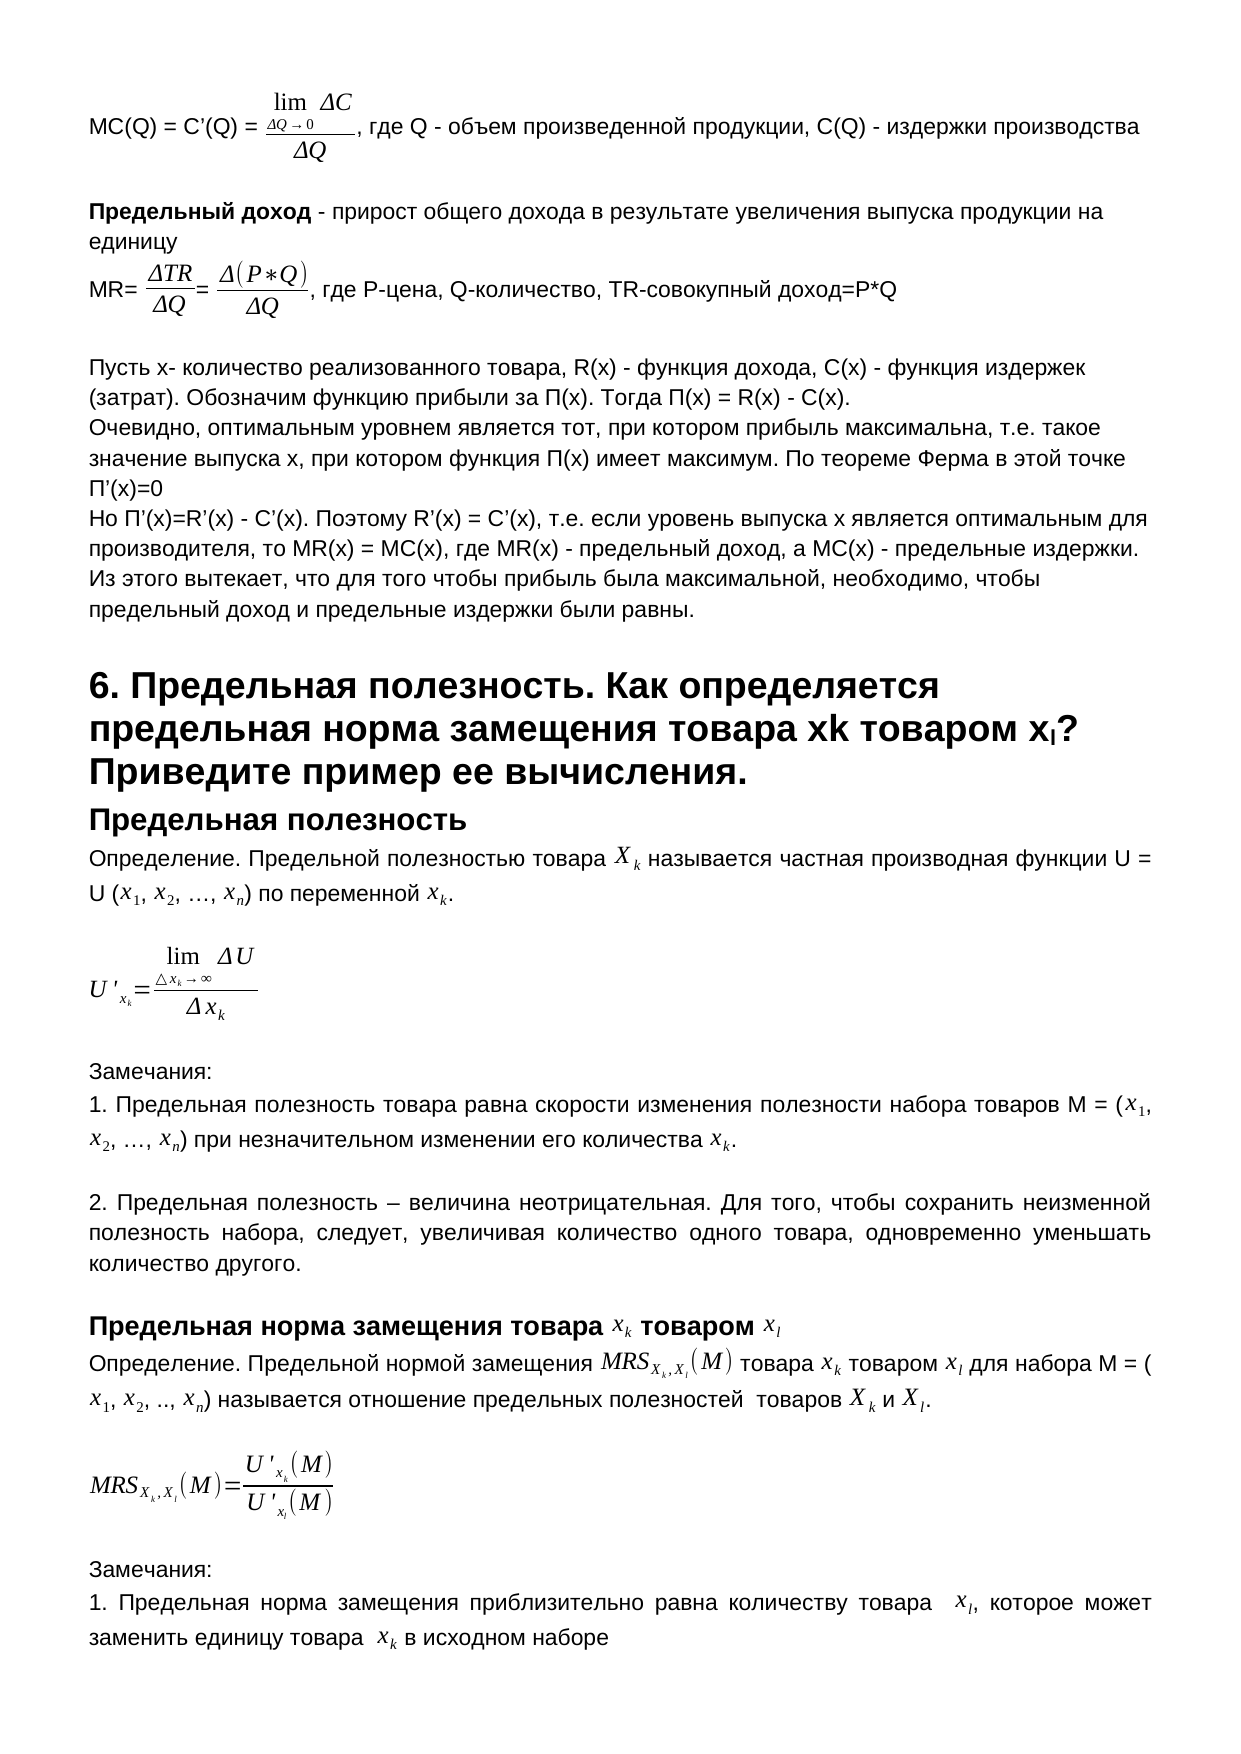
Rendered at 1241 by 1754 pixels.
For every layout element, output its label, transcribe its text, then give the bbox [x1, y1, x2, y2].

text Предельный доход - прирост общего дохода в результате увеличения выпуска продукции на единицу [88, 198, 1152, 255]
text Пусть х- количество реализованного товара, R(x) - функция дохода, C(x) - функция издержек (затрат). Обозначим функцию прибыли за П(х). Тогда П(х) = R(x) - C(x). [88, 354, 1152, 410]
text MC(Q) = C’(Q) = , где Q - объем произведенной продукции, C(Q) - издержки производства [88, 88, 1152, 164]
subtitle 6. Предельная полезность. Как определяется предельная норма замещения товара xk товаром xl? Приведите пример ее вычисления. [88, 663, 1152, 793]
text Замечания: [88, 1058, 1152, 1084]
text MR= = , где Р-цена, Q-количество, TR-совокупный доход=P*Q [88, 258, 1152, 320]
text Замечания: [88, 1556, 1152, 1582]
text Из этого вытекает, что для того чтобы прибыль была максимальной, необходимо, чтобы предельный доход и предельные издержки были равны. [88, 565, 1152, 622]
text 2. Предельная полезность – величина неотрицательная. Для того, чтобы сохранить неизменной полезность набора, следует, увеличивая количество одного товара, одновременно уменьшать количество другого. [88, 1189, 1152, 1276]
text 1. Предельная полезность товара равна скорости изменения полезности набора товаров M = (, , …, ) при незначительном изменении его количества . [88, 1088, 1152, 1155]
text Предельная полезность [88, 801, 1152, 837]
text Очевидно, оптимальным уровнем является тот, при котором прибыль максимальна, т.е. такое значение выпуска х, при котором функция П(х) имеет максимум. По теореме Ферма в этой точке П’(х)=0 [88, 414, 1152, 501]
text 1. Предельная норма замещения приблизительно равна количеству товара , которое может заменить единицу товара в исходном наборе [88, 1586, 1152, 1653]
text Определение. Предельной полезностью товара называется частная производная функции U = U (, , …, ) по переменной . [88, 842, 1152, 909]
text Предельная норма замещения товара товаром [88, 1310, 1152, 1341]
text Определение. Предельной нормой замещения товара товаром для набора M = (, , .., ) называется отношение предельных полезностей товаров и . [88, 1346, 1152, 1415]
text Но П’(х)=R’(x) - C’(x). Поэтому R’(x) = C’(x), т.е. если уровень выпуска х является оптимальным для производителя, то MR(x) = MC(x), где MR(x) - предельный доход, а MC(x) - предельные издержки. [88, 505, 1152, 561]
